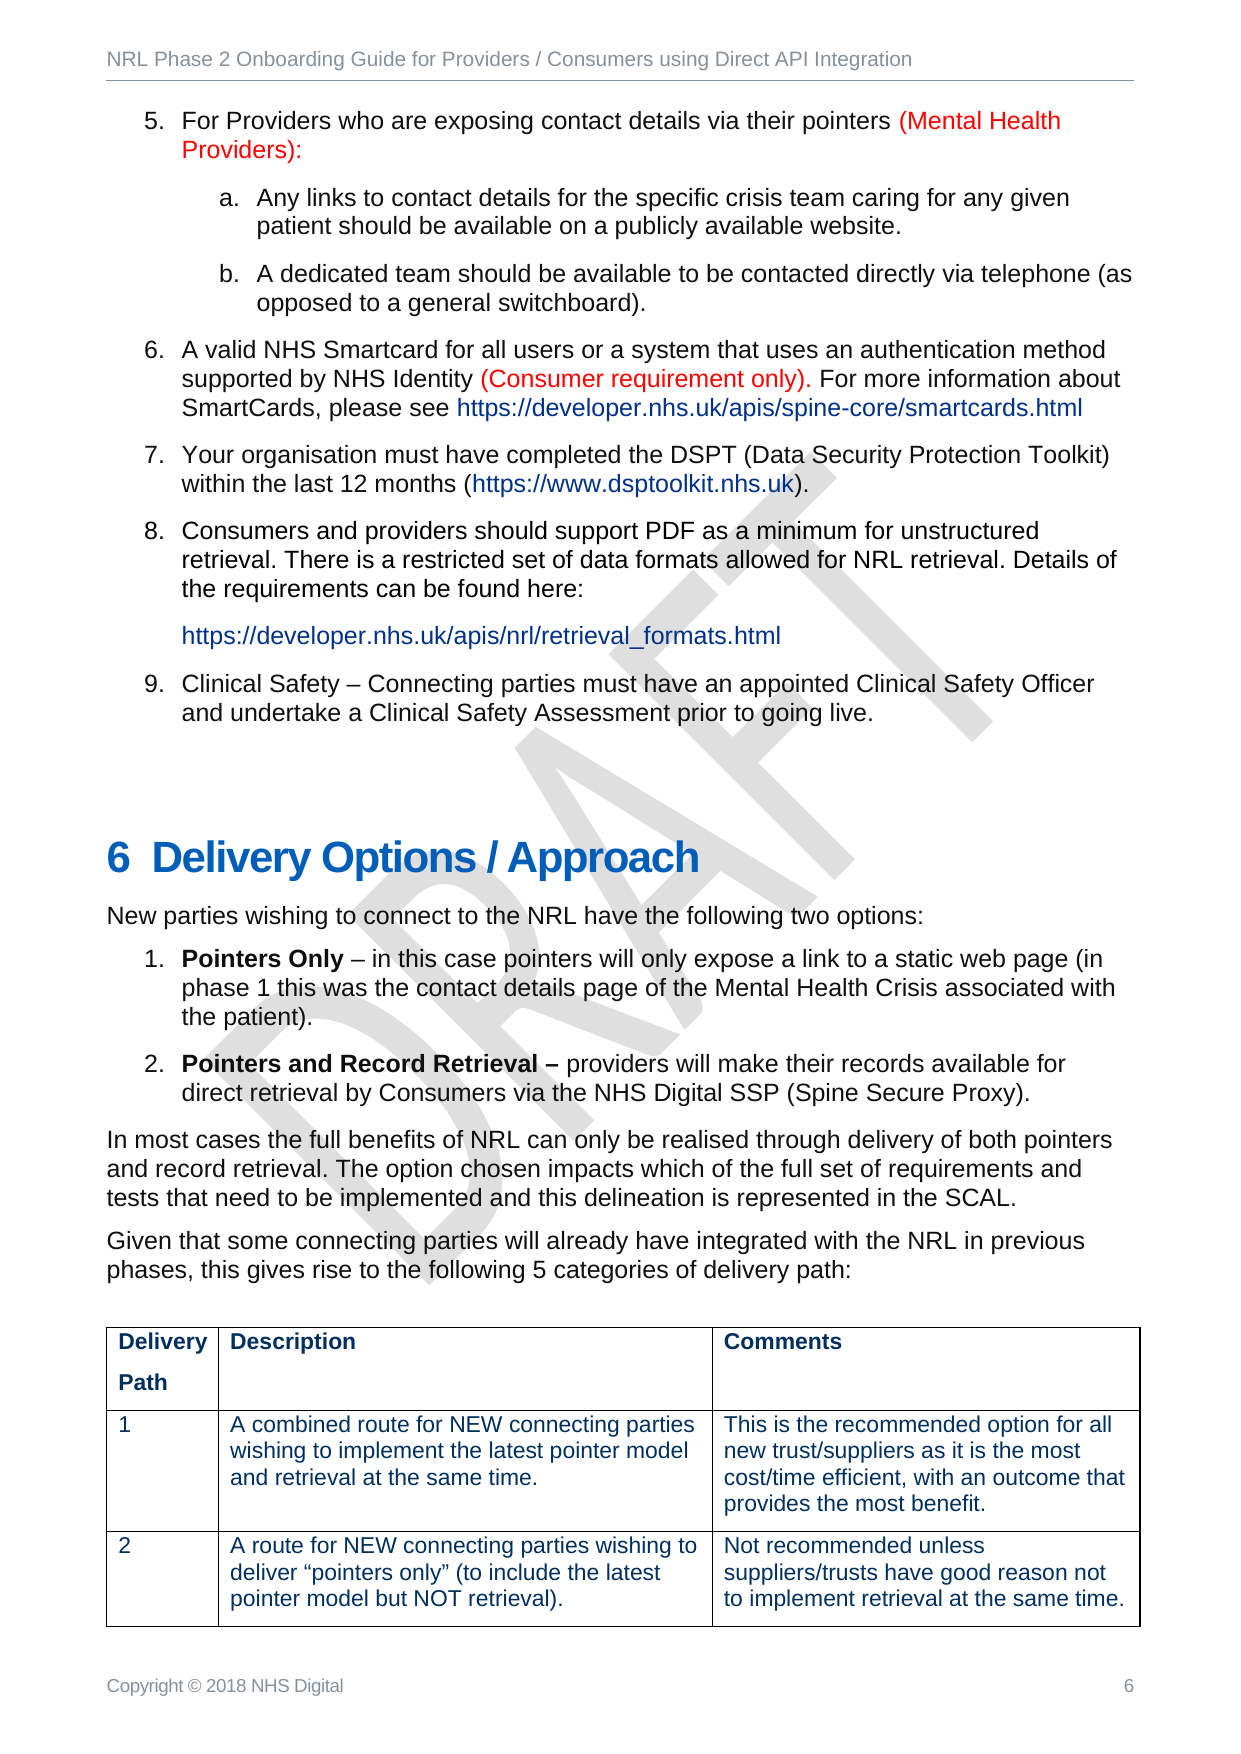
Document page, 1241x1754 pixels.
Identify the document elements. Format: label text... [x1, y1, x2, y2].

table_header Description [219, 1328, 712, 1410]
subtitle Delivery Options / Approach [106, 832, 1134, 882]
list Pointers Only – in this case pointers will only expose a link to a static web page (in phase 1 this was the contact details page of the Mental Health Crisis associated with the patient). [144, 944, 1134, 1030]
list Pointers and Record Retrieval – providers will make their records available for direct retrieval by Consumers via the NHS Digital SSP (Spine Secure Proxy). [144, 1049, 1134, 1107]
table_cell A combined route for NEW connecting parties wishing to implement the latest pointer model and retrieval at the same time. [219, 1411, 712, 1531]
list A valid NHS Smartcard for all users or a system that uses an authentication method supported by NHS Identity (Consumer requirement only). For more information about SmartCards, please see https://developer.nhs.uk/apis/spine-core/smartcards.html [144, 335, 1134, 421]
text New parties wishing to connect to the NRL have the following two options: [106, 901, 1134, 929]
table_cell Not recommended unless suppliers/trusts have good reason not to implement retrieval at the same time. [713, 1532, 1139, 1626]
table_header Delivery Path [107, 1328, 218, 1410]
text In most cases the full benefits of NRL can only be realised through delivery of both pointers and record retrieval. The option chosen impacts which of the full set of requirements and tests that need to be implemented and this delineation is represented in the SCAL. [106, 1125, 1134, 1212]
list Consumers and providers should support PDF as a minimum for unstructured retrieval. There is a restricted set of data formats allowed for NRL retrieval. Details of the requirements can be found here: [144, 516, 1134, 603]
table_cell 2 [107, 1532, 218, 1626]
list https://developer.nhs.uk/apis/nrl/retrieval_formats.html [181, 621, 1134, 650]
table_cell A route for NEW connecting parties wishing to deliver “pointers only” (to include the latest pointer model but NOT retrieval). [219, 1532, 712, 1626]
text Given that some connecting parties will already have integrated with the NRL in previous phases, this gives rise to the following 5 categories of delivery path: [106, 1226, 1134, 1284]
list For Providers who are exposing contact details via their pointers (Mental Health Providers): [144, 106, 1134, 164]
table_cell 1 [107, 1411, 218, 1531]
list A dedicated team should be available to be contacted directly via telephone (as opposed to a general switchboard). [219, 259, 1134, 316]
list Clinical Safety – Connecting parties must have an appointed Clinical Safety Officer and undertake a Clinical Safety Assessment prior to going live. [144, 669, 1134, 726]
table_cell This is the recommended option for all new trust/suppliers as it is the most cost/time efficient, with an outcome that provides the most benefit. [713, 1411, 1139, 1531]
list Any links to contact details for the specific crisis team caring for any given patient should be available on a publicly available website. [219, 183, 1134, 240]
list Your organisation must have completed the DSPT (Data Security Protection Toolkit) within the last 12 months (https://www.dsptoolkit.nhs.uk). [144, 440, 1134, 498]
table_header Comments [713, 1328, 1139, 1410]
